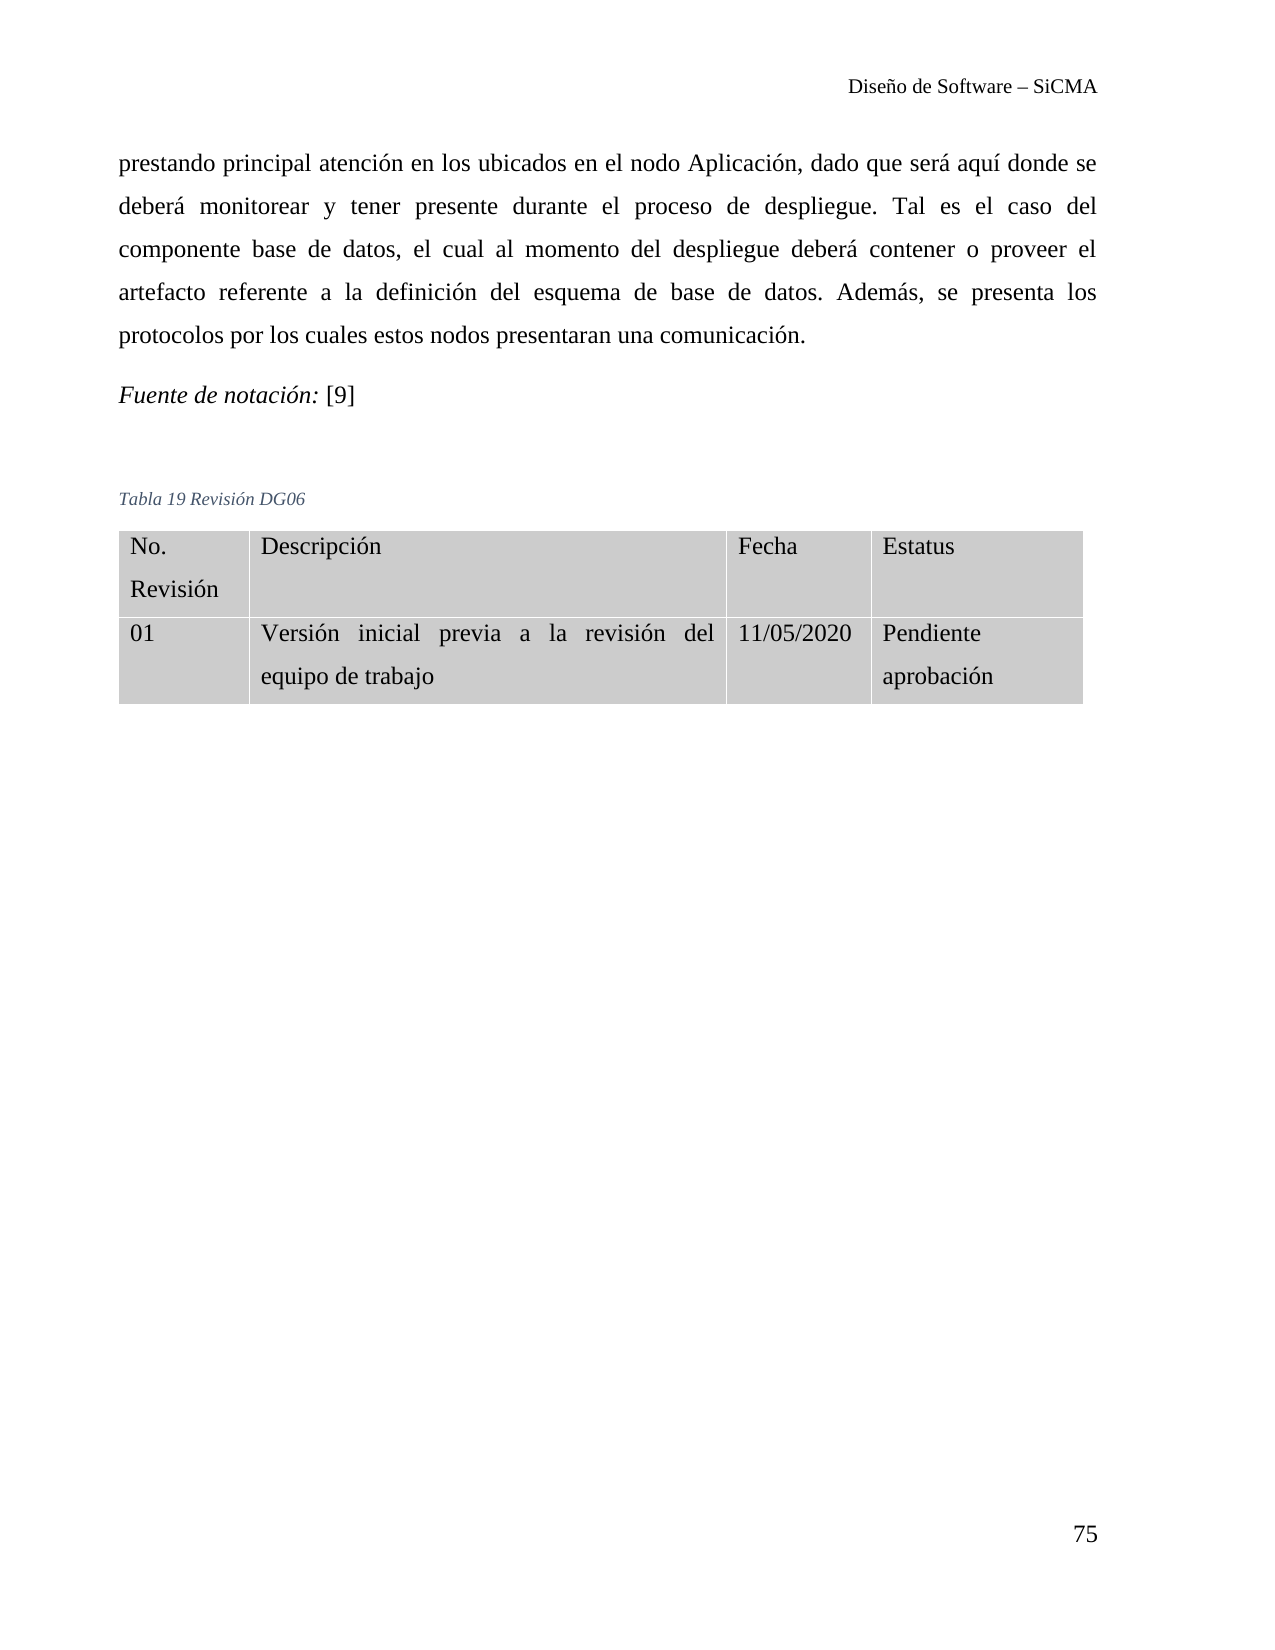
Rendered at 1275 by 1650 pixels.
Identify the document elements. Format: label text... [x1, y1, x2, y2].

table_cell Versión inicial previa a la revisión del equipo de trabajo [250, 618, 726, 704]
table_cell Pendiente aprobación [872, 618, 1083, 704]
table_header Descripción [250, 531, 726, 617]
table_header No. Revisión [119, 531, 249, 617]
text Tabla 19 Revisión DG06 [118, 487, 1098, 509]
table_header Fecha [727, 531, 871, 617]
text Fuente de notación: [9] [118, 380, 1098, 409]
table_cell 01 [119, 618, 249, 704]
table_header Estatus [872, 531, 1083, 617]
table_cell 11/05/2020 [727, 618, 871, 704]
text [118, 148, 1098, 349]
